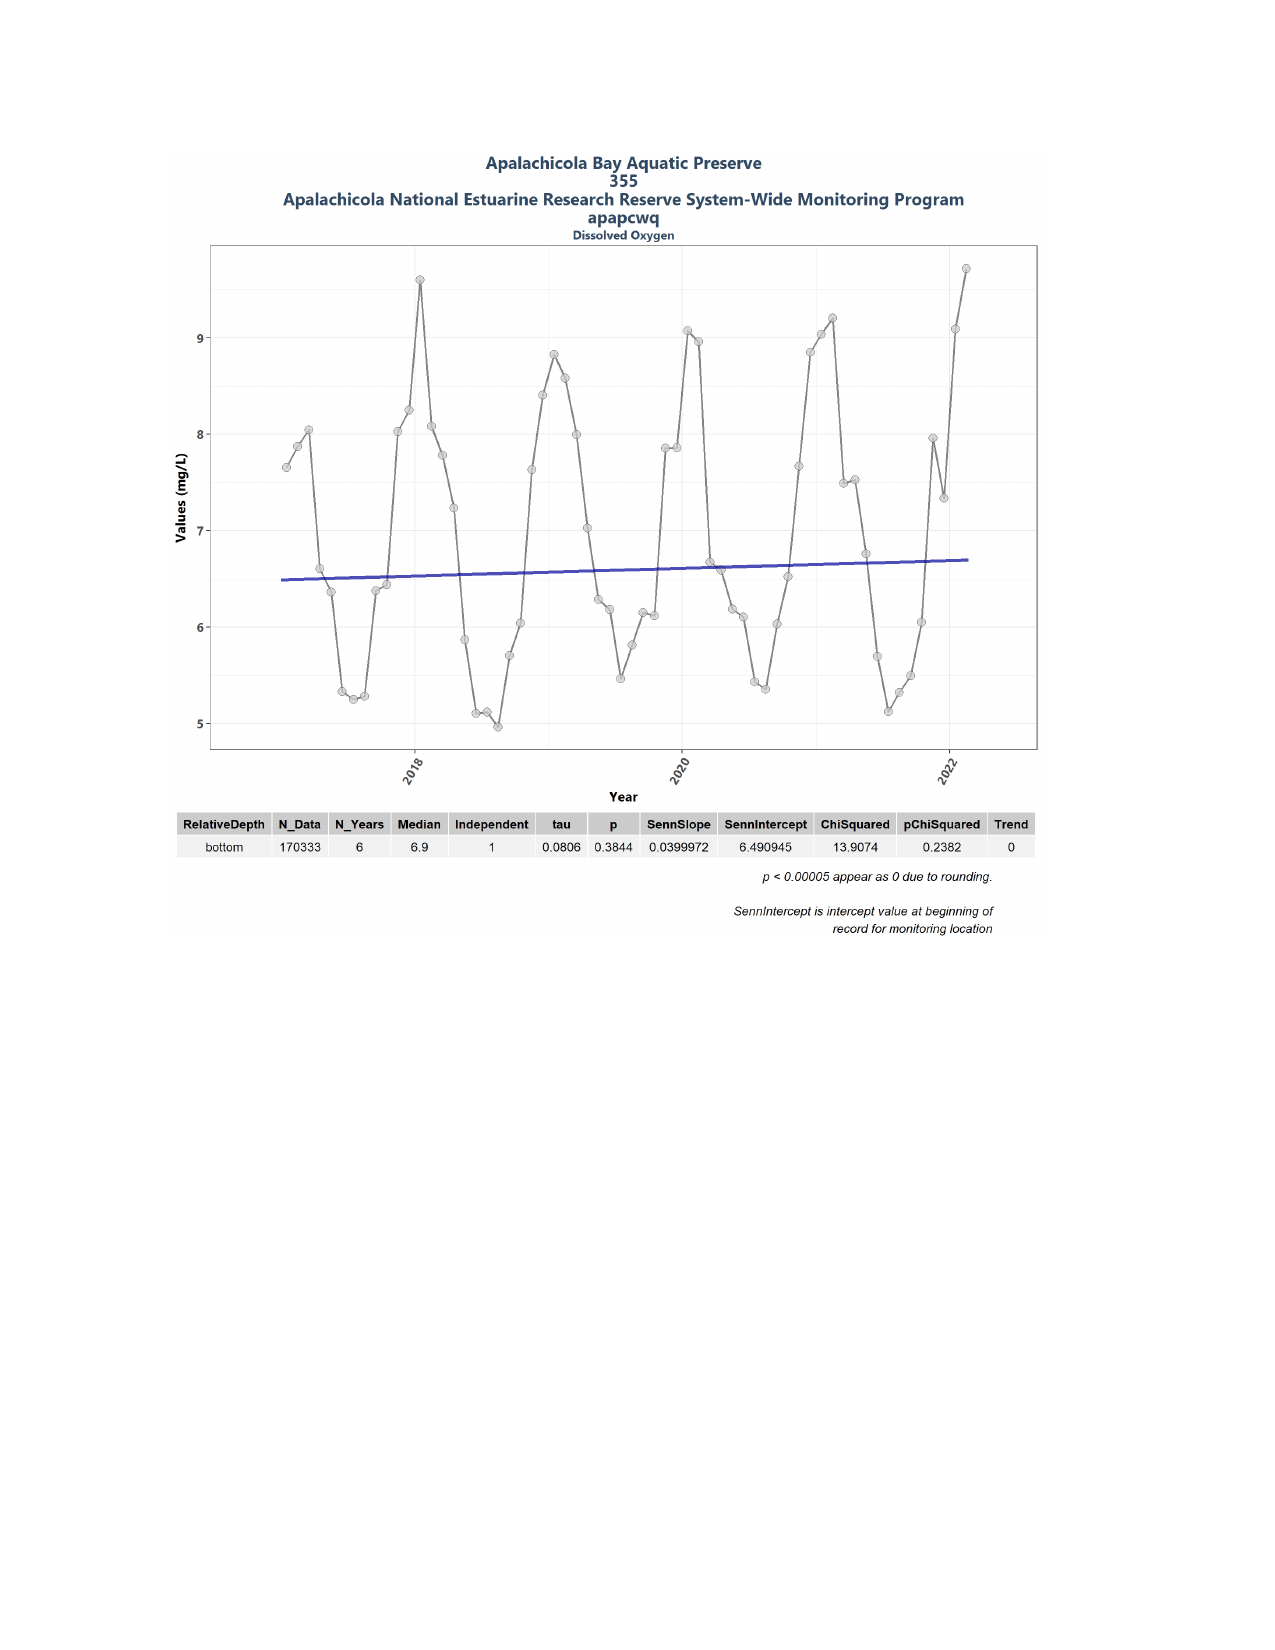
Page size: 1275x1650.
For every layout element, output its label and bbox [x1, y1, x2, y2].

picture [168, 150, 1044, 938]
